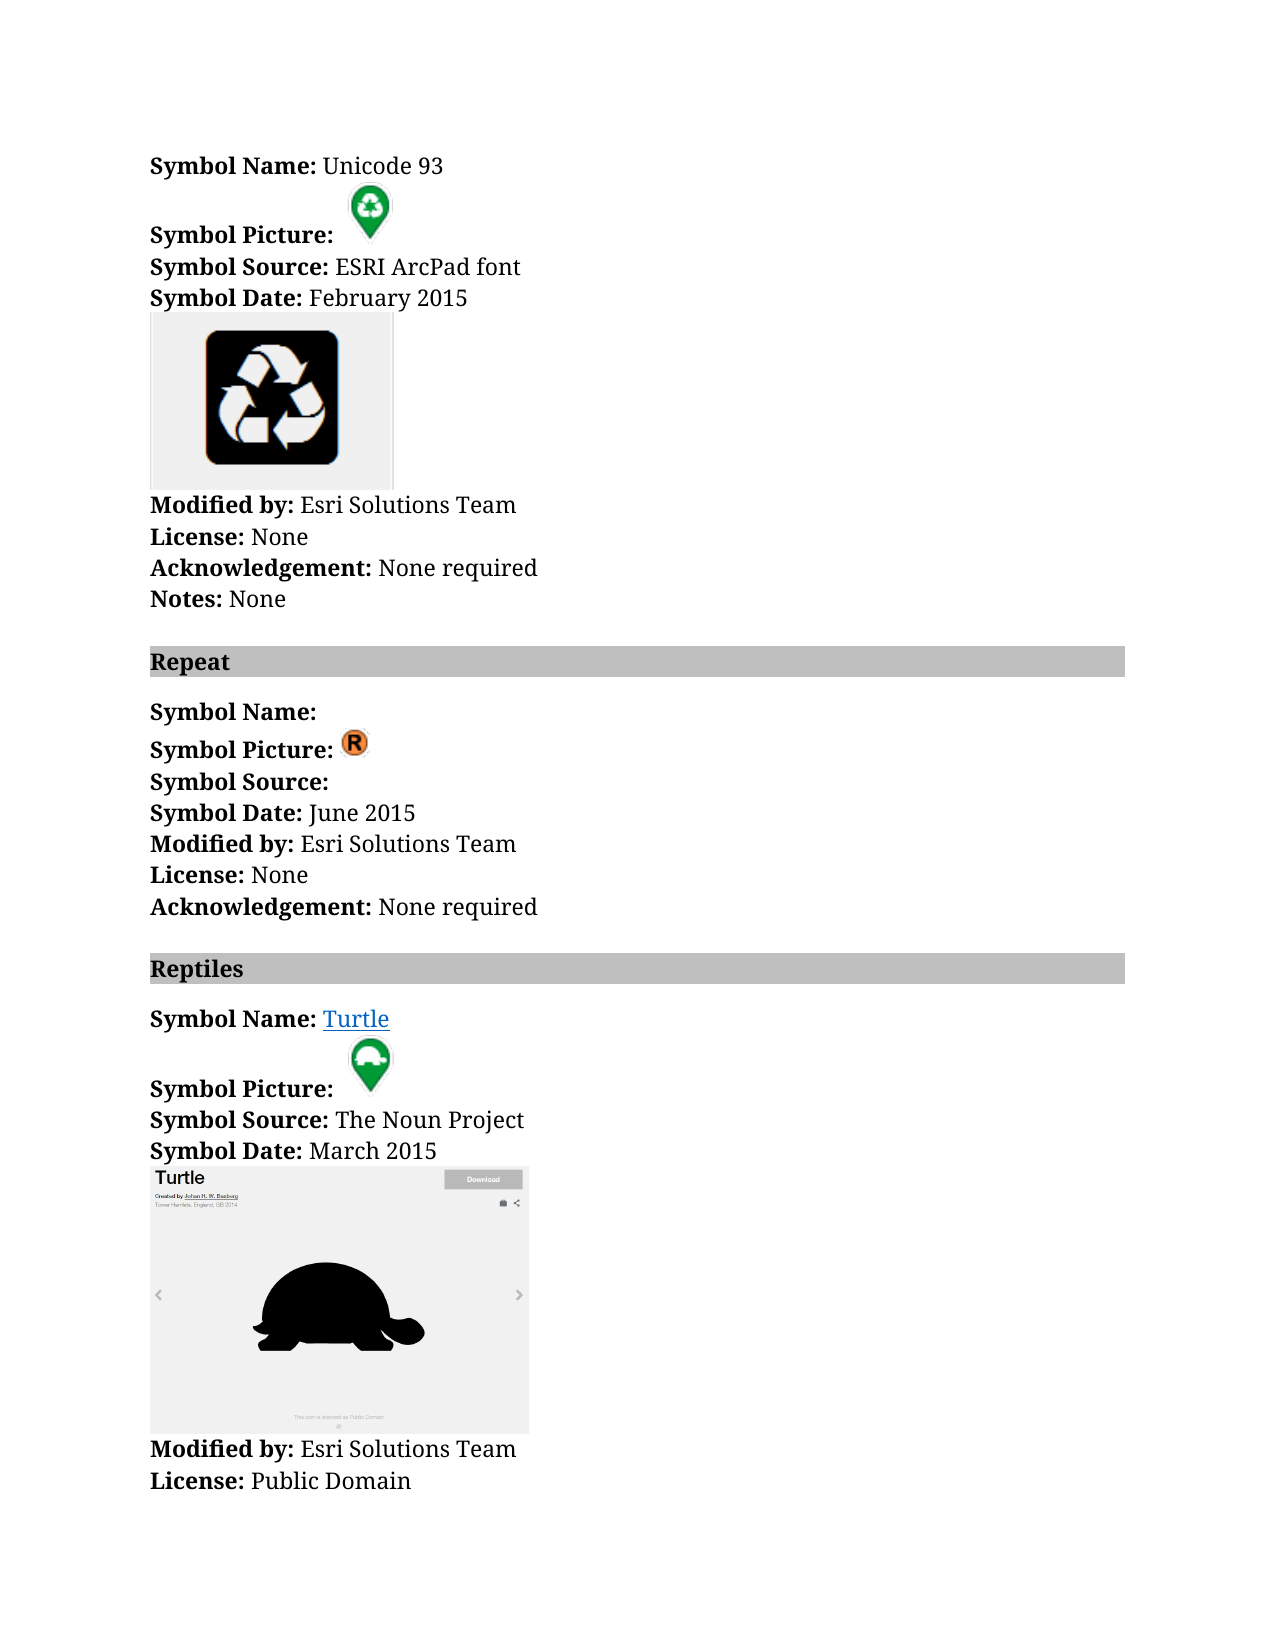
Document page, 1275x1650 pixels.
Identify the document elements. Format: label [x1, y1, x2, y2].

picture [150, 1166, 530, 1434]
picture [339, 181, 402, 244]
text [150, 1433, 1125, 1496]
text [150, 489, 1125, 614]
picture [339, 727, 371, 759]
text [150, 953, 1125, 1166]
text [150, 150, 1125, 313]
picture [150, 312, 394, 490]
picture [339, 1034, 403, 1097]
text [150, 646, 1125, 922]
